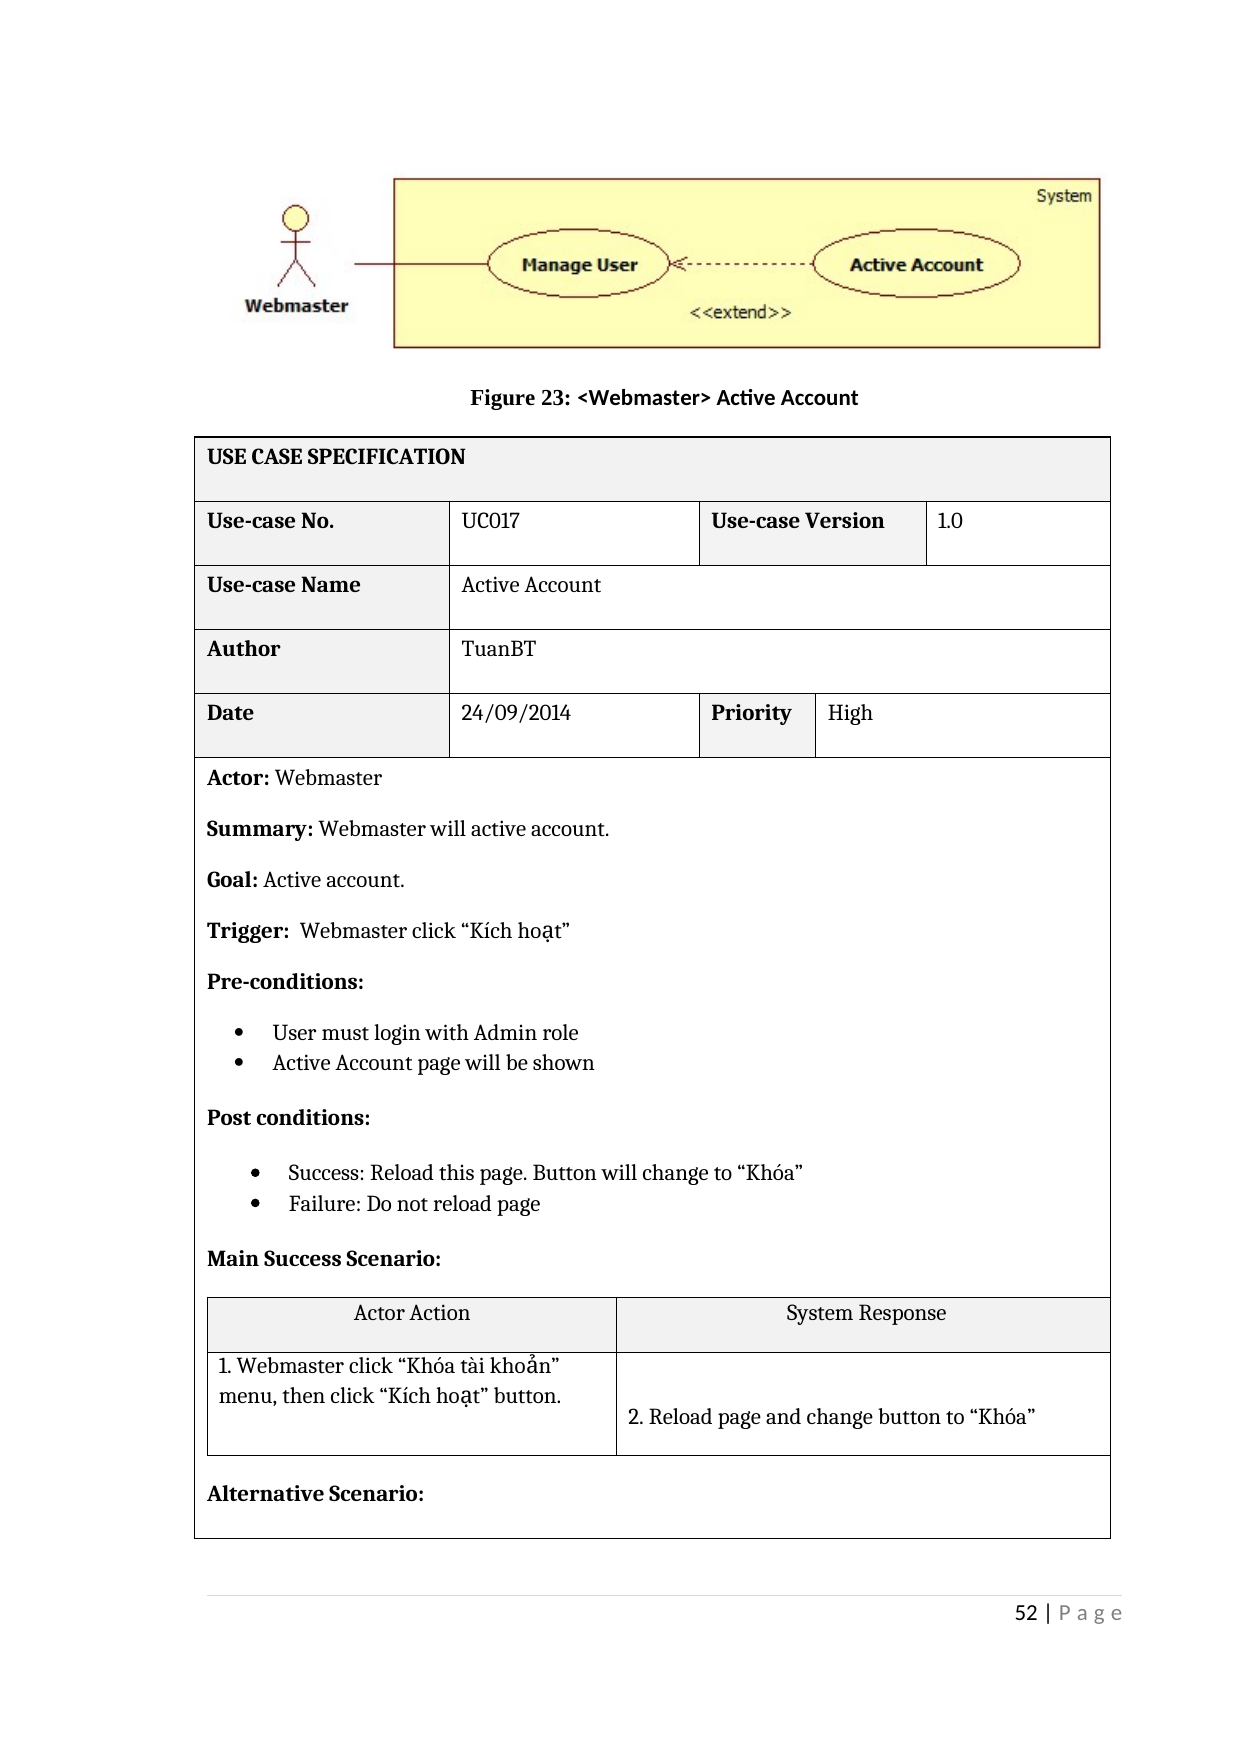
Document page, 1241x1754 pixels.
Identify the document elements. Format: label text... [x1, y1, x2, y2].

picture [206, 148, 1132, 380]
table_cell TuanBT [450, 630, 1110, 693]
table_cell Use-case Version [700, 502, 926, 565]
table_cell 1.0 [927, 502, 1110, 565]
table_cell Priority [700, 694, 815, 757]
table_header USE CASE SPECIFICATION [195, 438, 1110, 501]
table_cell High [816, 694, 1110, 757]
table_cell Date [195, 694, 449, 757]
table_cell Use-case Name [195, 566, 449, 629]
table_cell UC017 [450, 502, 699, 565]
table_cell Author [195, 630, 449, 693]
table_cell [195, 758, 1110, 1538]
table_cell 24/09/2014 [450, 694, 699, 757]
table_cell Active Account [450, 566, 1110, 629]
text Figure 23: <Webmaster> Active Account [207, 380, 1122, 411]
table_cell Use-case No. [195, 502, 449, 565]
